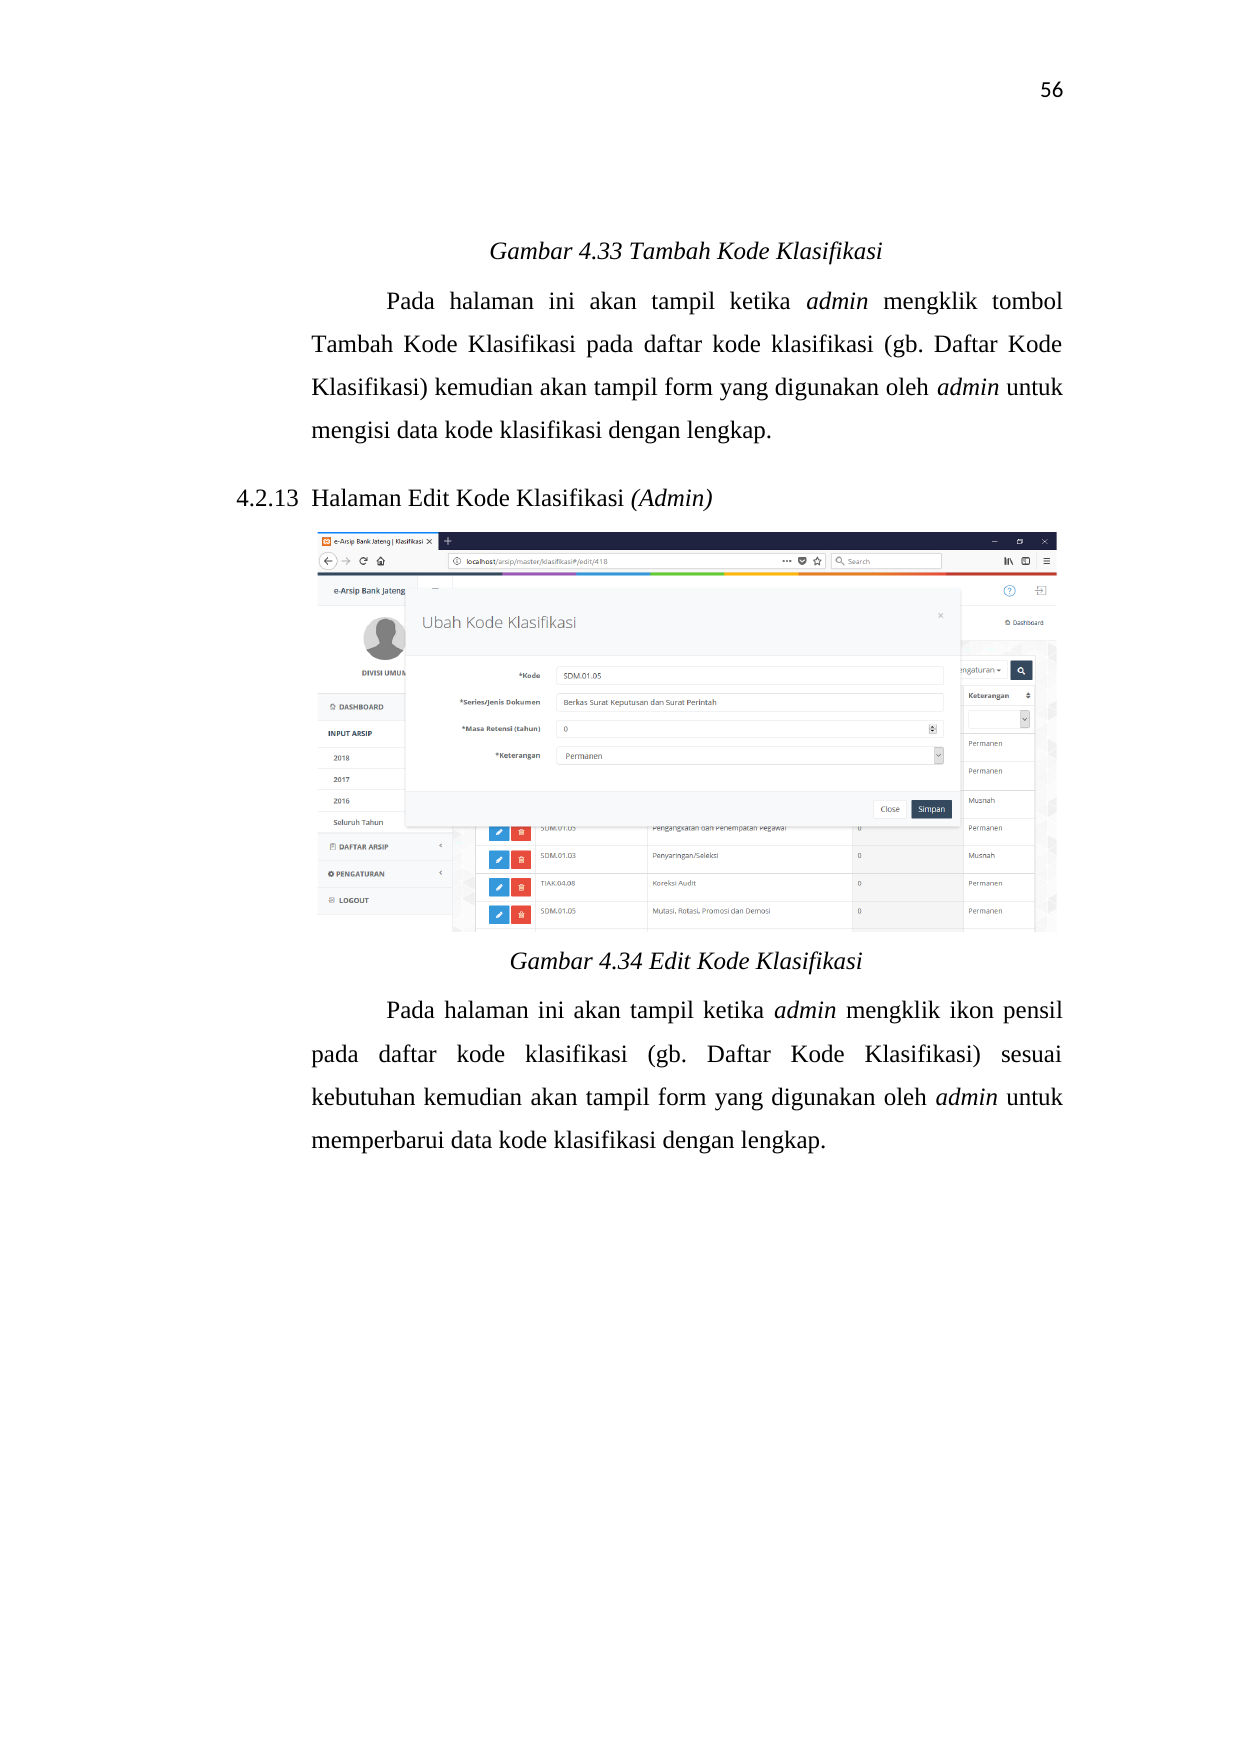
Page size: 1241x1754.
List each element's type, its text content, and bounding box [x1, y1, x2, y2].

text Gambar 4.34 Edit Kode Klasifikasi [236, 946, 1063, 975]
picture [317, 532, 1057, 932]
text Pada halaman ini akan tampil ketika admin mengklik ikon pensil pada daftar kode klasifikasi (gb. Daftar Kode Klasifikasi) sesuai kebutuhan kemudian akan tampil form yang digunakan oleh admin untuk memperbarui data kode klasifikasi dengan lengkap. [311, 996, 1063, 1154]
text Gambar 4.33 Tambah Kode Klasifikasi [236, 236, 1063, 265]
text Pada halaman ini akan tampil ketika admin mengklik tombol Tambah Kode Klasifikasi pada daftar kode klasifikasi (gb. Daftar Kode Klasifikasi) kemudian akan tampil form yang digunakan oleh admin untuk mengisi data kode klasifikasi dengan lengkap. [311, 286, 1063, 444]
subtitle Halaman Edit Kode Klasifikasi (Admin) [236, 483, 1063, 512]
